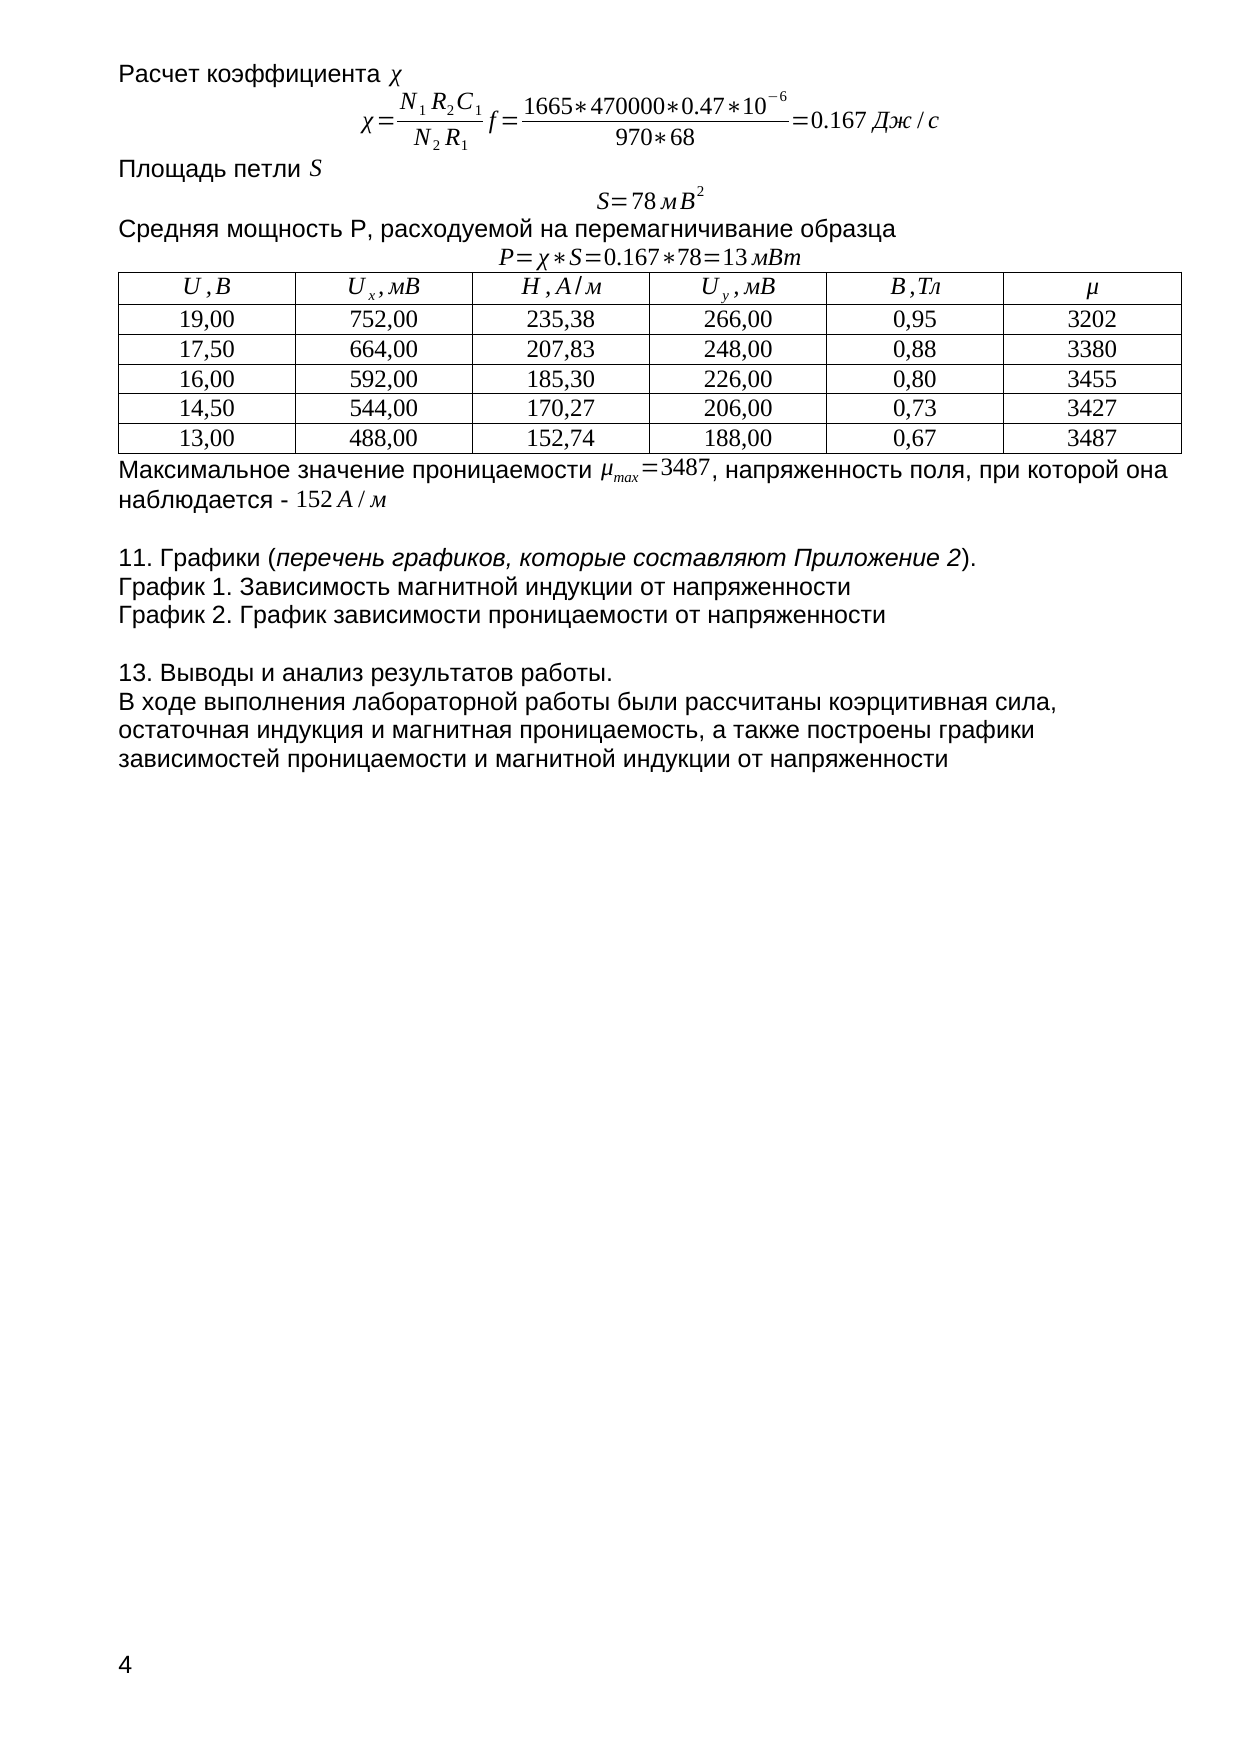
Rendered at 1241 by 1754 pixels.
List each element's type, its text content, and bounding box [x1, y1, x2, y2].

text Средняя мощность P, расходуемой на перемагничивание образца [118, 214, 1181, 243]
table_cell [119, 305, 295, 334]
table_cell [473, 365, 649, 393]
table_cell [473, 424, 649, 453]
table_cell [1004, 305, 1181, 334]
table_cell [119, 424, 295, 453]
table_cell [827, 335, 1003, 363]
table_cell [119, 335, 295, 363]
table_cell [827, 394, 1003, 423]
table_cell [650, 335, 826, 363]
table_header [650, 273, 826, 304]
table_cell [296, 365, 472, 393]
text График 2. График зависимости проницаемости от напряженности [118, 600, 1181, 629]
table_cell [296, 305, 472, 334]
table_cell [650, 365, 826, 393]
table_cell [1004, 424, 1181, 453]
text 11. Графики (перечень графиков, которые составляют Приложение 2). [118, 543, 1181, 572]
text Расчет коэффициента [118, 59, 1181, 88]
table_cell [473, 335, 649, 363]
table_cell [119, 394, 295, 423]
table_cell [827, 424, 1003, 453]
table_cell [827, 365, 1003, 393]
table_header [1004, 273, 1181, 304]
table_cell [650, 424, 826, 453]
table_cell [650, 394, 826, 423]
table_cell [119, 365, 295, 393]
text Площадь петли [118, 154, 1181, 183]
table_cell [296, 335, 472, 363]
table_cell [473, 394, 649, 423]
table_header [473, 273, 649, 304]
text График 1. Зависимость магнитной индукции от напряженности [118, 572, 1181, 600]
table_cell [827, 305, 1003, 334]
table_header [827, 273, 1003, 304]
table_cell [296, 394, 472, 423]
table_cell [1004, 394, 1181, 423]
table_cell [1004, 365, 1181, 393]
table_cell [650, 305, 826, 334]
table_header [119, 273, 295, 304]
table_cell [1004, 335, 1181, 363]
table_cell [473, 305, 649, 334]
text В ходе выполнения лабораторной работы были рассчитаны коэрцитивная сила, остаточная индукция и магнитная проницаемость, а также построены графики зависимостей проницаемости и магнитной индукции от напряженности [118, 687, 1181, 773]
text 13. Выводы и анализ результатов работы. [118, 658, 1181, 687]
table_header [296, 273, 472, 304]
text Максимальное значение проницаемости , напряженность поля, при которой она наблюдается - [118, 454, 1181, 514]
table_cell [296, 424, 472, 453]
